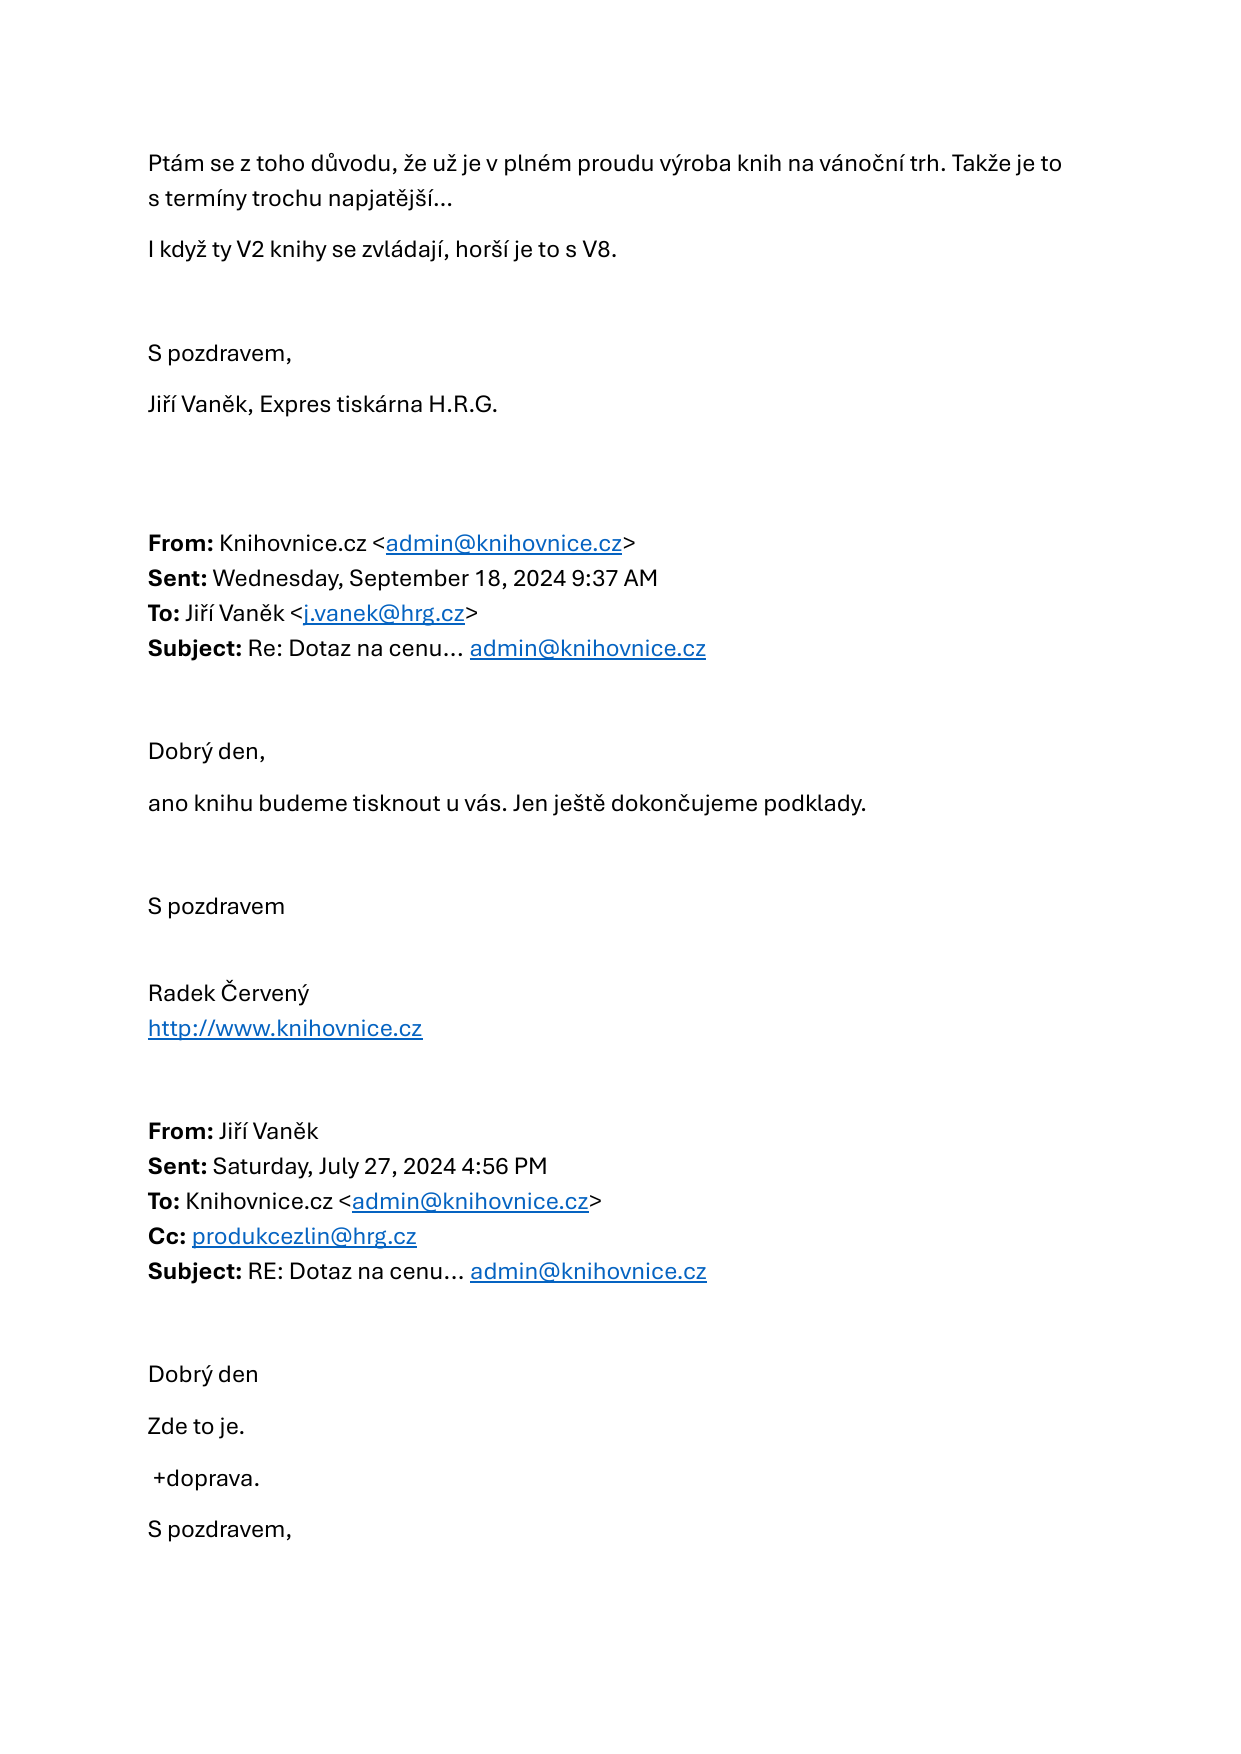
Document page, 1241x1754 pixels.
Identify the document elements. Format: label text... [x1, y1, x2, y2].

text +doprava. [148, 1463, 1093, 1493]
text I když ty V2 knihy se zvládají, horší je to s V8. [148, 234, 1093, 265]
text ano knihu budeme tisknout u vás. Jen ještě dokončujeme podklady. [148, 788, 1093, 818]
text Zde to je. [148, 1411, 1093, 1441]
text Radek Červený http://www.knihovnice.cz [148, 978, 1093, 1043]
text S pozdravem [148, 891, 1093, 956]
text S pozdravem, [148, 1514, 1093, 1545]
text Dobrý den, [148, 736, 1093, 766]
text Ptám se z toho důvodu, že už je v plném proudu výroba knih na vánoční trh. Takže je to s termíny trochu napjatější… [148, 148, 1093, 213]
text Dobrý den [148, 1359, 1093, 1390]
text S pozdravem, [148, 338, 1093, 368]
text Jiří Vaněk, Expres tiskárna H.R.G. [148, 389, 1093, 455]
text From: Jiří Vaněk Sent: Saturday, July 27, 2024 4:56 PM To: Knihovnice.cz <admin@knihovnice.cz> Cc: produkcezlin@hrg.cz Subject: RE: Dotaz na cenu... admin@knihovnice.cz [148, 1116, 1093, 1286]
text From: Knihovnice.cz <admin@knihovnice.cz> Sent: Wednesday, September 18, 2024 9:37 AM To: Jiří Vaněk <j.vanek@hrg.cz> Subject: Re: Dotaz na cenu... admin@knihovnice.cz [148, 528, 1093, 663]
